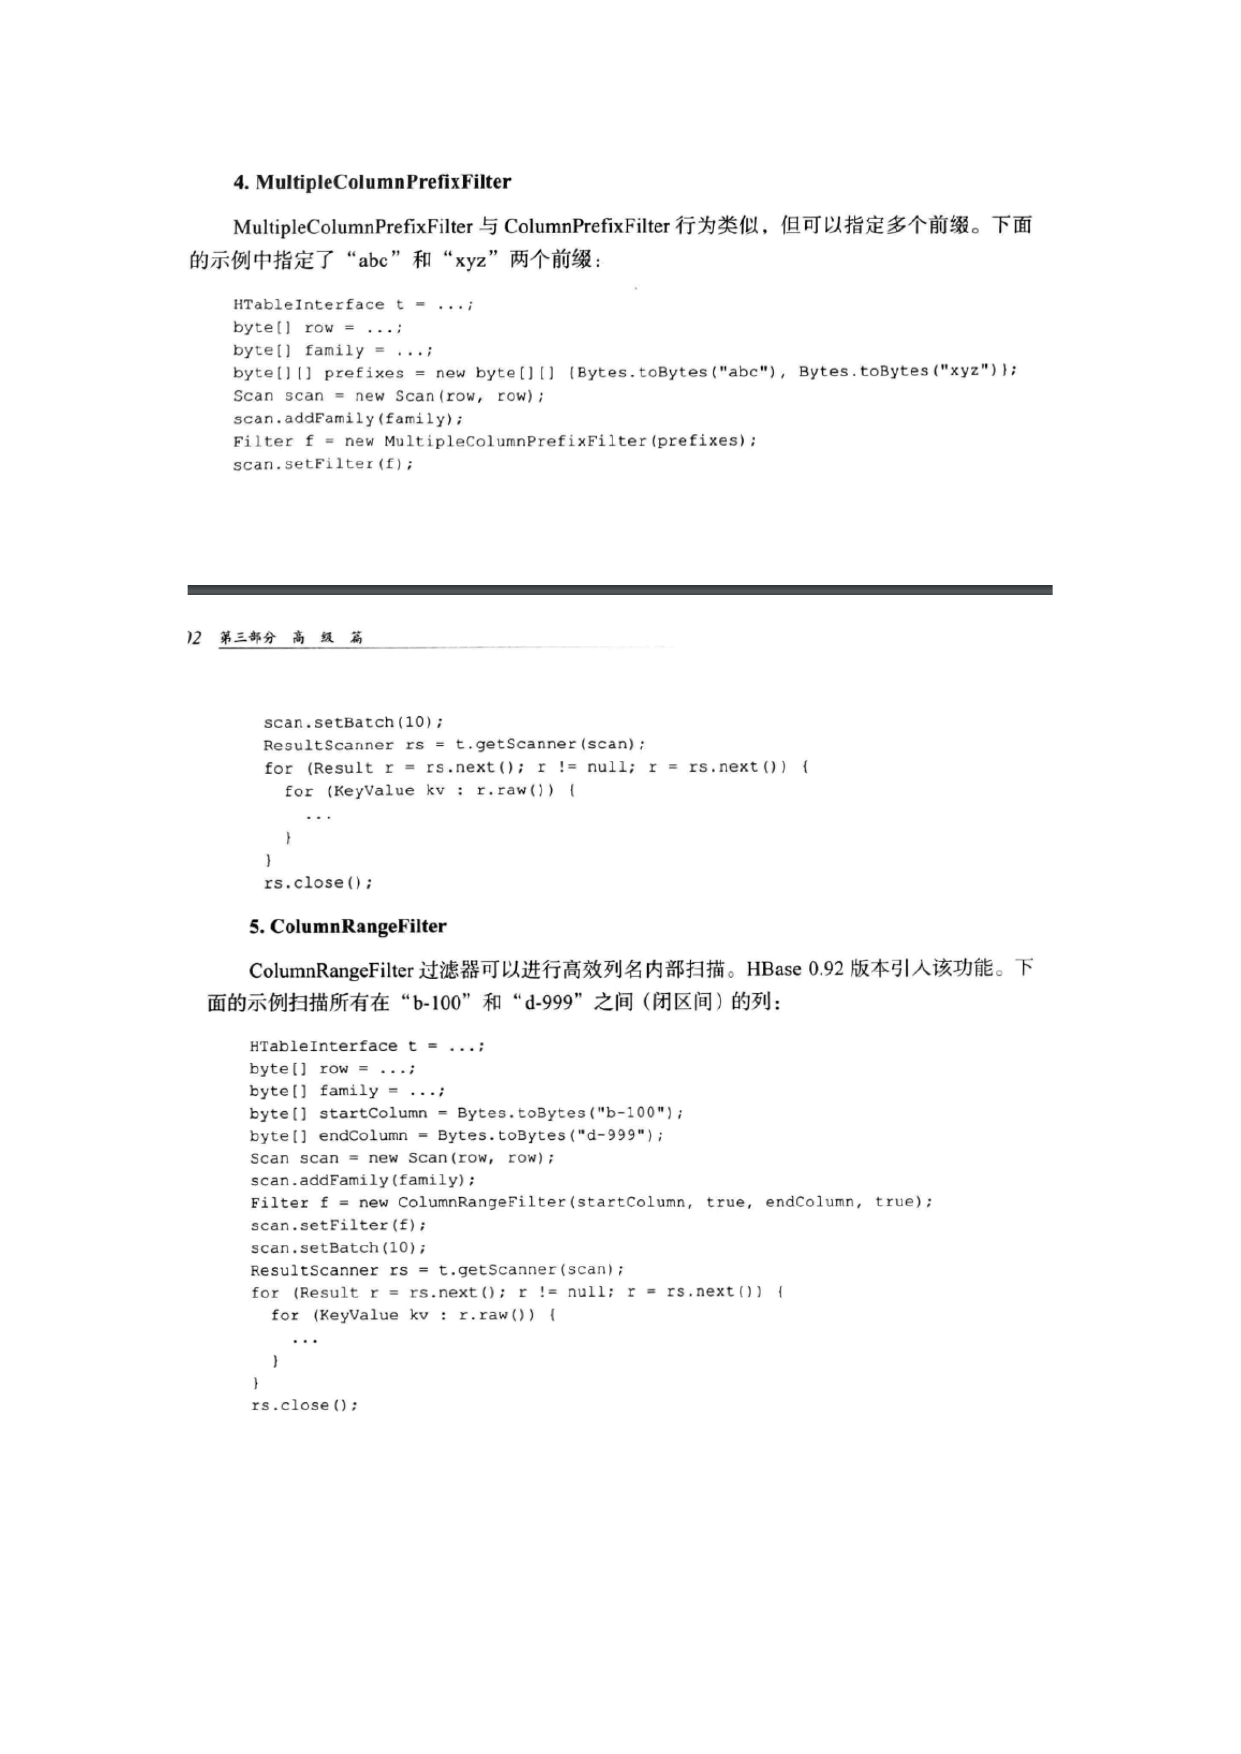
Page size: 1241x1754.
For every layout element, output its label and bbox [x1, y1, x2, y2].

picture [187, 162, 1053, 904]
picture [187, 909, 1053, 1440]
